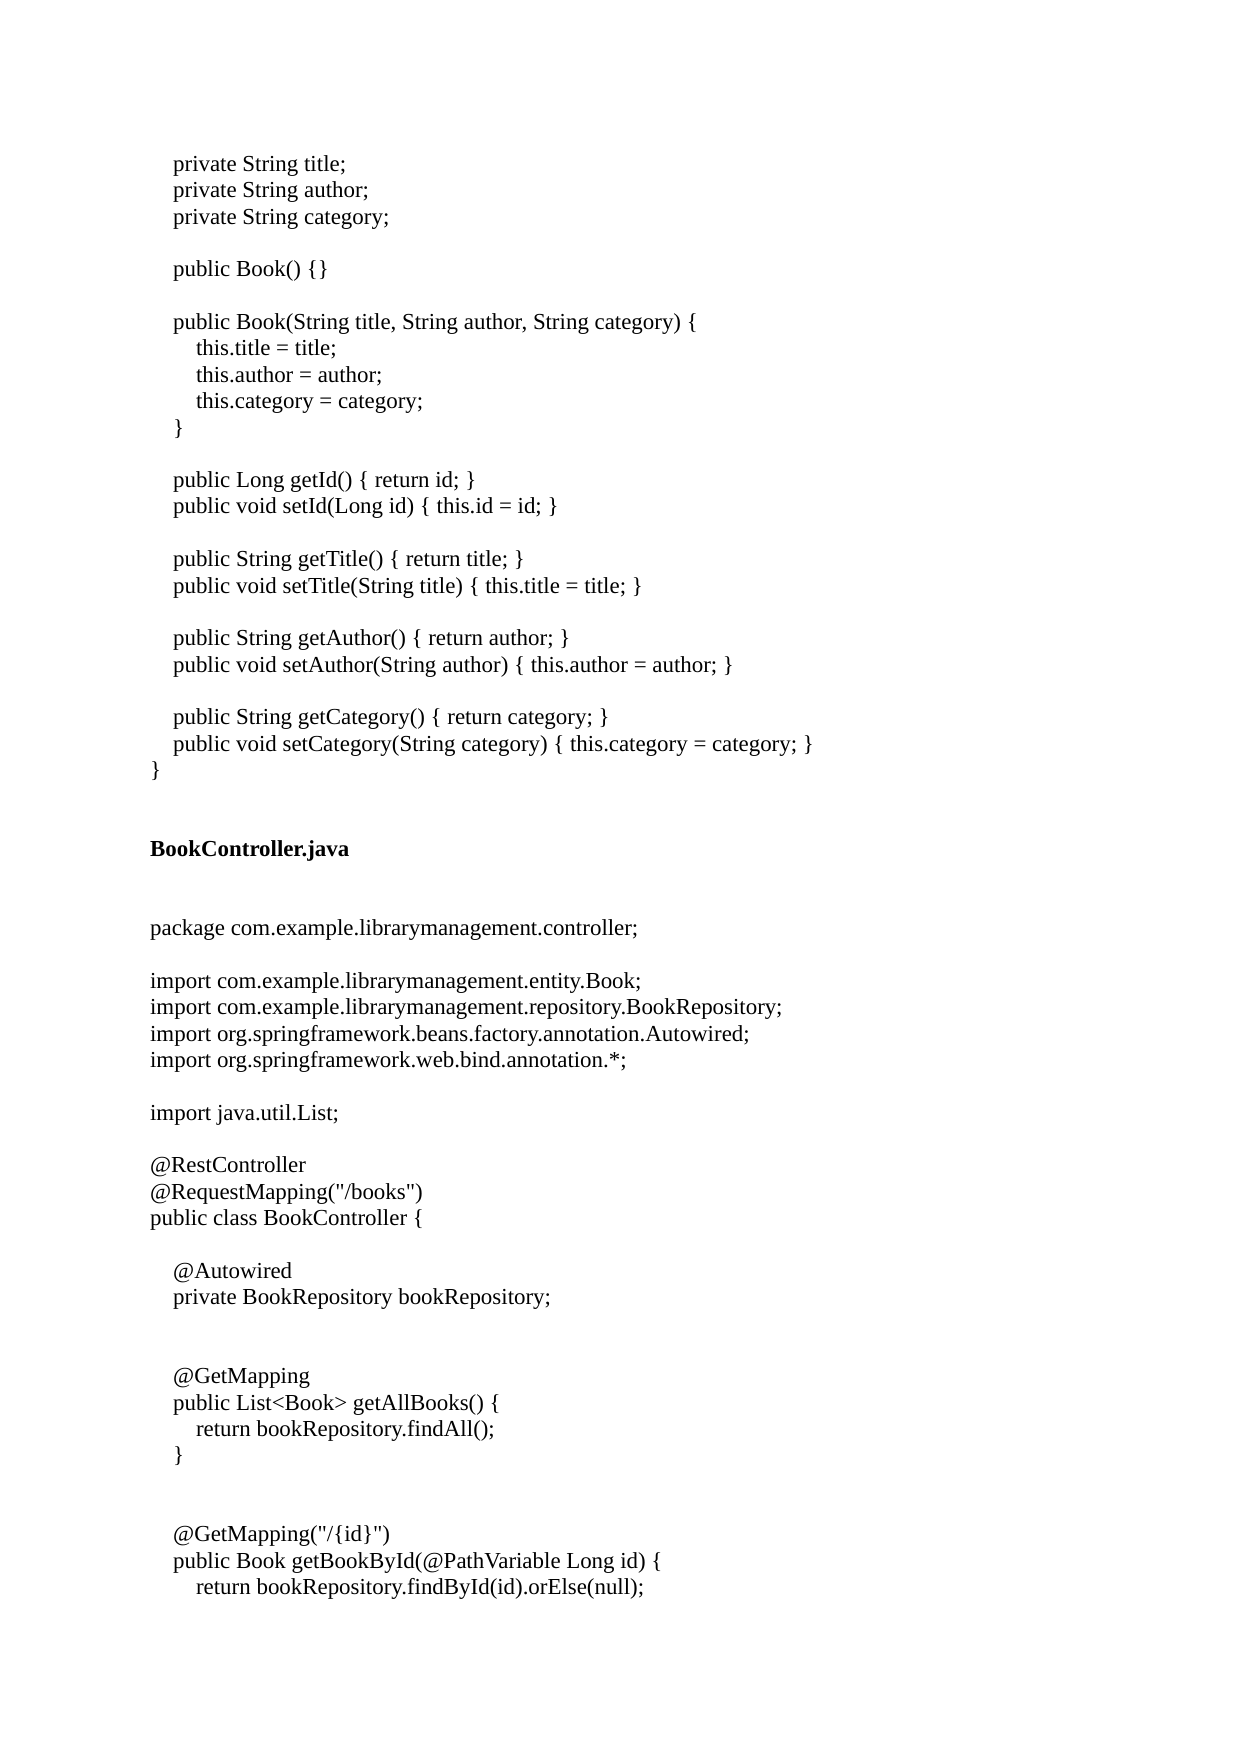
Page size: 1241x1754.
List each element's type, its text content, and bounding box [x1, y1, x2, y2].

text this.author = author; [150, 361, 1090, 387]
text @Autowired [150, 1257, 1090, 1283]
text @RequestMapping("/books") [150, 1178, 1090, 1204]
text private String author; [150, 176, 1090, 203]
text public class BookController { [150, 1204, 1090, 1231]
text } [150, 756, 1090, 782]
text return bookRepository.findAll(); [150, 1415, 1090, 1441]
text } [150, 413, 1090, 440]
text public String getAuthor() { return author; } [150, 624, 1090, 651]
text BookController.java [150, 835, 1090, 862]
text } [150, 1441, 1090, 1468]
text @GetMapping [150, 1362, 1090, 1389]
text public void setId(Long id) { this.id = id; } [150, 493, 1090, 519]
text @RestController [150, 1151, 1090, 1178]
text return bookRepository.findById(id).orElse(null); [150, 1573, 1090, 1599]
text public void setAuthor(String author) { this.author = author; } [150, 651, 1090, 677]
text import org.springframework.beans.factory.annotation.Autowired; [150, 1020, 1090, 1046]
text package com.example.librarymanagement.controller; [150, 914, 1090, 941]
text public String getCategory() { return category; } [150, 703, 1090, 730]
text private String title; [150, 150, 1090, 176]
text import org.springframework.web.bind.annotation.*; [150, 1046, 1090, 1072]
text public String getTitle() { return title; } [150, 545, 1090, 572]
text public Long getId() { return id; } [150, 466, 1090, 493]
text this.category = category; [150, 387, 1090, 413]
text import java.util.List; [150, 1099, 1090, 1125]
text private String category; [150, 203, 1090, 229]
text import com.example.librarymanagement.entity.Book; [150, 967, 1090, 993]
text private BookRepository bookRepository; [150, 1283, 1090, 1309]
text import com.example.librarymanagement.repository.BookRepository; [150, 993, 1090, 1020]
text public Book() {} [150, 255, 1090, 282]
text @GetMapping("/{id}") [150, 1520, 1090, 1547]
text public Book(String title, String author, String category) { [150, 308, 1090, 334]
text public Book getBookById(@PathVariable Long id) { [150, 1547, 1090, 1573]
text public List<Book> getAllBooks() { [150, 1389, 1090, 1415]
text public void setCategory(String category) { this.category = category; } [150, 730, 1090, 756]
text this.title = title; [150, 334, 1090, 361]
text public void setTitle(String title) { this.title = title; } [150, 572, 1090, 598]
